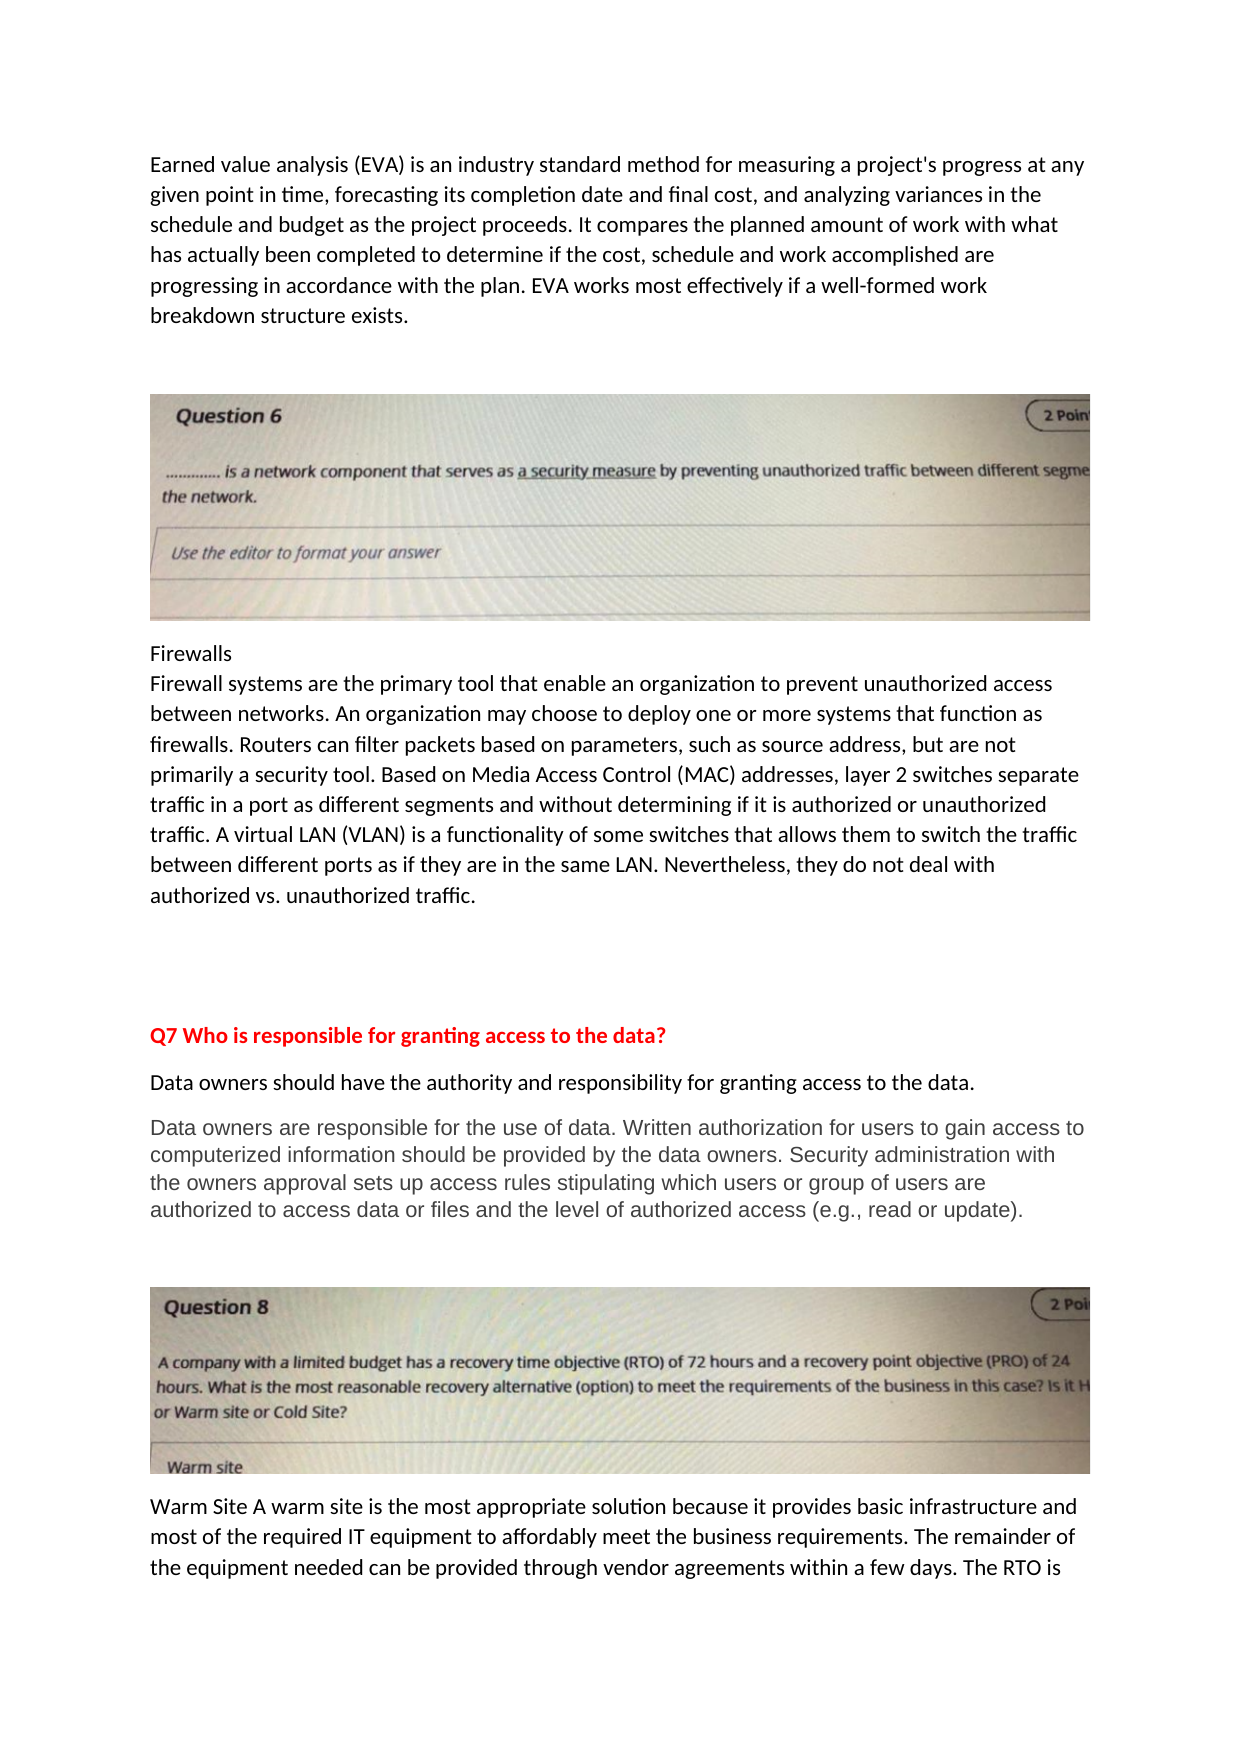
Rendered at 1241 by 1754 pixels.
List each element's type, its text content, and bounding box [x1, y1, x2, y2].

text Data owners are responsible for the use of data. Written authorization for users to gain access to computerized information should be provided by the data owners. Security administration with the owners approval sets up access rules stipulating which users or group of users are authorized to access data or files and the level of authorized access (e.g., read or update). [150, 1115, 1090, 1222]
text Data owners should have the authority and responsibility for granting access to the data. [150, 1068, 1090, 1096]
picture [150, 1287, 1091, 1474]
text Q7 Who is responsible for granting access to the data? [150, 1021, 1090, 1049]
text Firewalls Firewall systems are the primary tool that enable an organization to prevent unauthorized access between networks. An organization may choose to deploy one or more systems that function as firewalls. Routers can filter packets based on parameters, such as source address, but are not primarily a security tool. Based on Media Access Control (MAC) addresses, layer 2 switches separate traffic in a port as different segments and without determining if it is authorized or unauthorized traffic. A virtual LAN (VLAN) is a functionality of some switches that allows them to switch the traffic between different ports as if they are in the same LAN. Nevertheless, they do not deal with authorized vs. unauthorized traffic. [150, 639, 1090, 909]
picture [150, 394, 1091, 621]
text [150, 1492, 1090, 1581]
text Earned value analysis (EVA) is an industry standard method for measuring a project's progress at any given point in time, forecasting its completion date and final cost, and analyzing variances in the schedule and budget as the project proceeds. It compares the planned amount of work with what has actually been completed to determine if the cost, schedule and work accomplished are progressing in accordance with the plan. EVA works most effectively if a well-formed work breakdown structure exists. [150, 150, 1090, 329]
